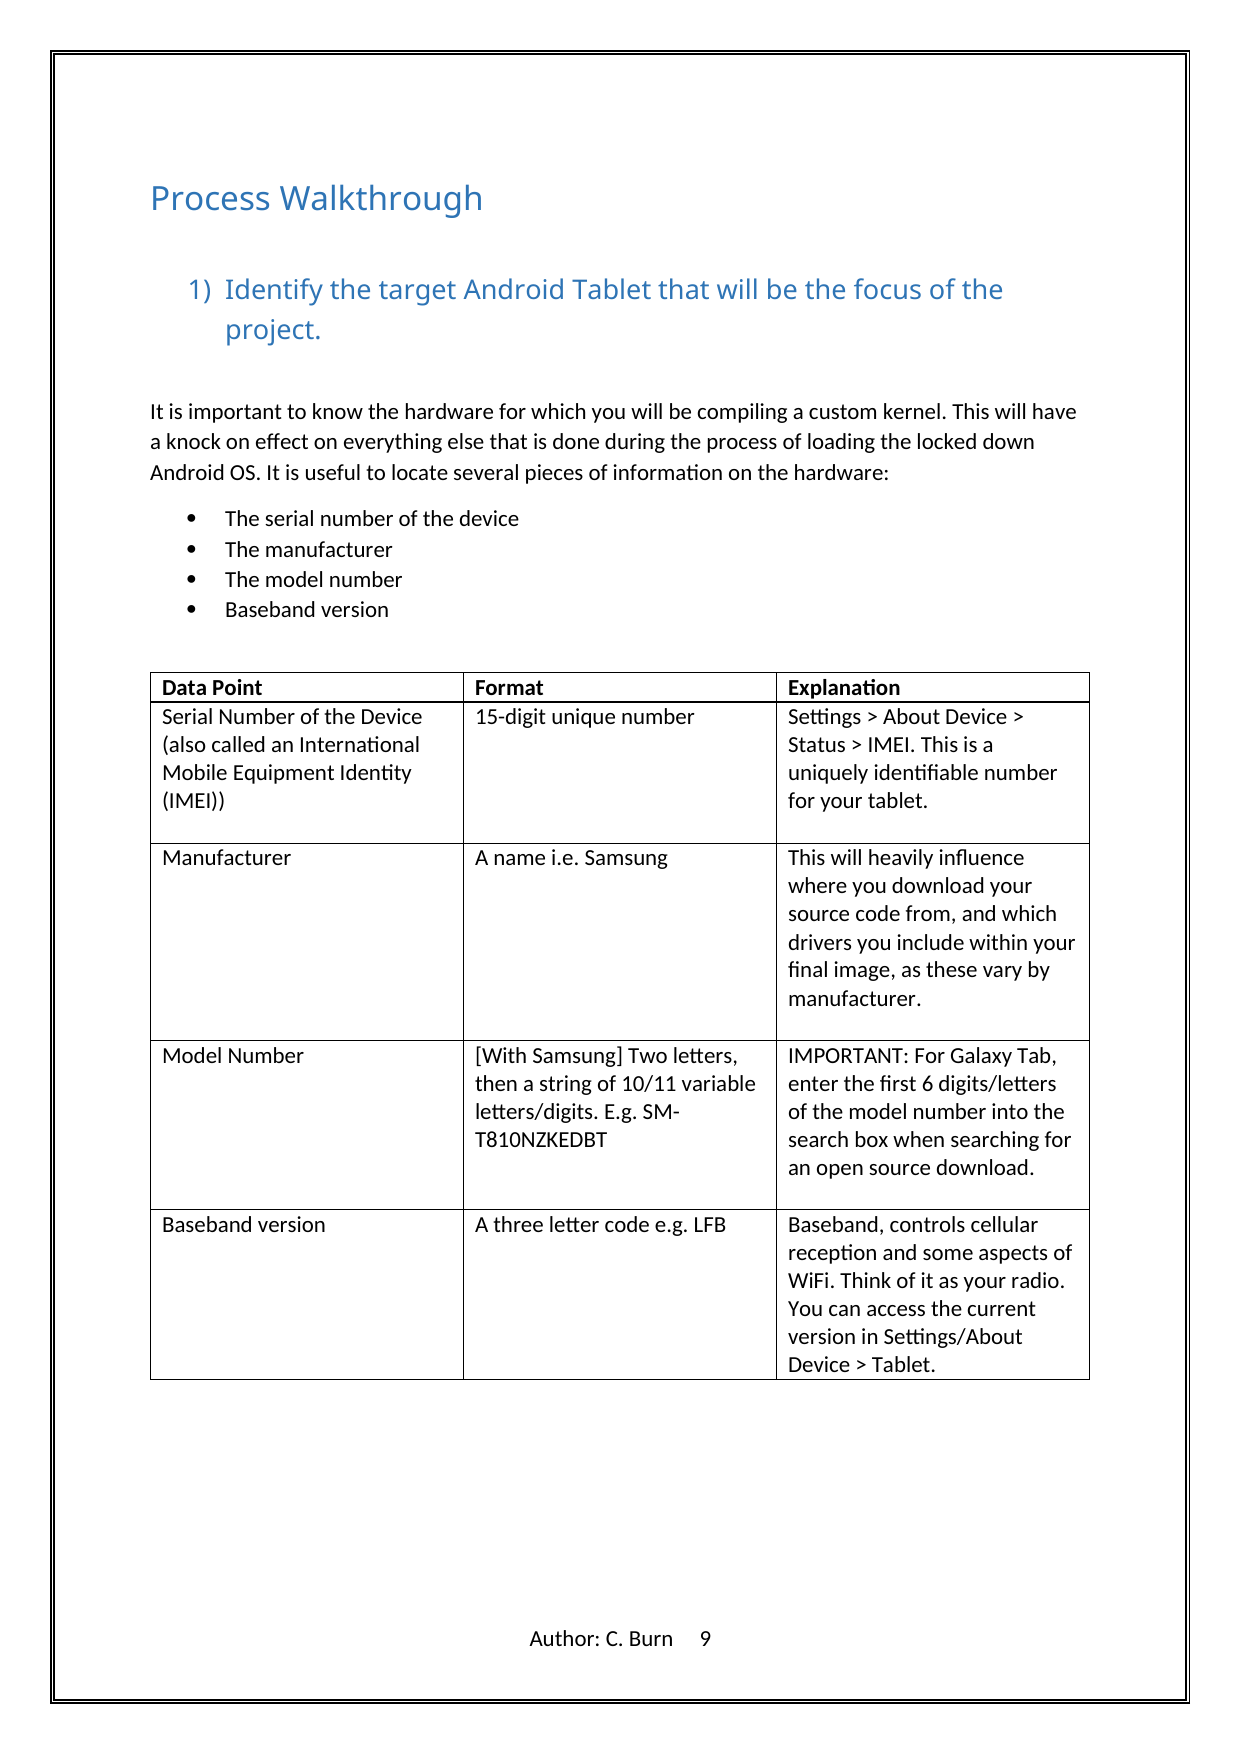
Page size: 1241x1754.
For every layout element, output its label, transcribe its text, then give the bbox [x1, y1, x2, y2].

table_cell This will heavily influence where you download your source code from, and which drivers you include within your final image, as these vary by manufacturer. [777, 844, 1089, 1040]
table_cell Baseband version [151, 1210, 463, 1378]
list The model number [187, 565, 1090, 593]
table_cell IMPORTANT: For Galaxy Tab, enter the first 6 digits/letters of the model number into the search box when searching for an open source download. [777, 1041, 1089, 1209]
table_header Explanation [777, 673, 1089, 701]
subtitle Process Walkthrough [150, 175, 1090, 220]
table_cell A three letter code e.g. LFB [464, 1210, 776, 1378]
table_cell [With Samsung] Two letters, then a string of 10/11 variable letters/digits. E.g. SM-T810NZKEDBT [464, 1041, 776, 1209]
table_cell Manufacturer [151, 844, 463, 1040]
list The serial number of the device [187, 504, 1090, 533]
table_cell Model Number [151, 1041, 463, 1209]
table_cell A name i.e. Samsung [464, 844, 776, 1040]
text It is important to know the hardware for which you will be compiling a custom kernel. This will have a knock on effect on everything else that is done during the process of loading the locked down Android OS. It is useful to locate several pieces of information on the hardware: [150, 397, 1090, 486]
table_cell Serial Number of the Device (also called an International Mobile Equipment Identity (IMEI)) [151, 703, 463, 842]
list The manufacturer [187, 535, 1090, 563]
list Baseband version [187, 595, 1090, 623]
table_header Data Point [151, 673, 463, 701]
subtitle Identify the target Android Tablet that will be the focus of the project. [187, 271, 1090, 347]
table_cell Baseband, controls cellular reception and some aspects of WiFi. Think of it as your radio. You can access the current version in Settings/About Device > Tablet. [777, 1210, 1089, 1378]
table_header Format [464, 673, 776, 701]
table_cell Settings > About Device > Status > IMEI. This is a uniquely identifiable number for your tablet. [777, 703, 1089, 842]
table_cell 15-digit unique number [464, 703, 776, 842]
